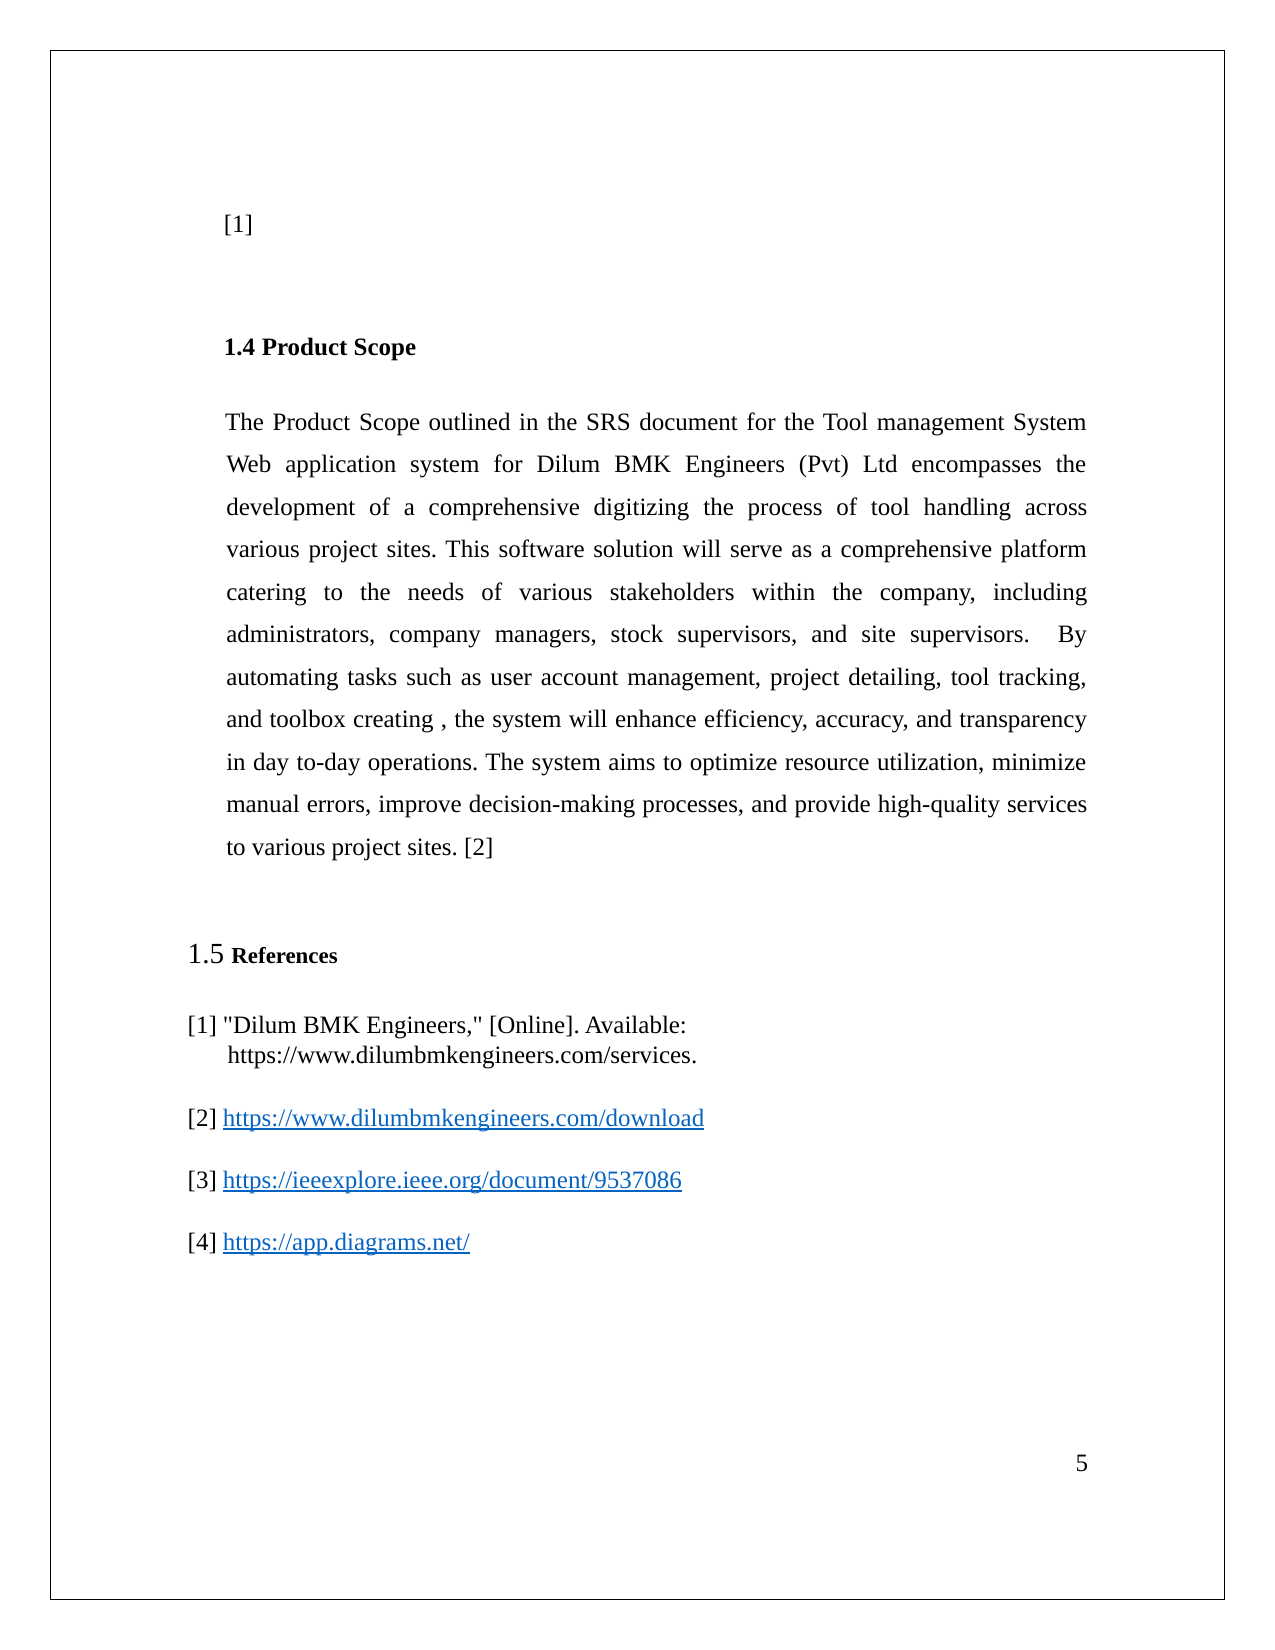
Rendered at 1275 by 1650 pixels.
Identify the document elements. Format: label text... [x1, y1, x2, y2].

subtitle 1.4 Product Scope [223, 332, 1088, 361]
text [1] [186, 209, 1088, 238]
list https://www.dilumbmkengineers.com/download [187, 1103, 1088, 1132]
list "Dilum BMK Engineers," [Online]. Available: [187, 1010, 1088, 1038]
list https://ieeexplore.ieee.org/document/9537086 [187, 1165, 1088, 1194]
text https://www.dilumbmkengineers.com/services. [227, 1040, 1088, 1068]
subtitle 1.5 References [187, 936, 1088, 969]
text The Product Scope outlined in the SRS document for the Tool management System Web application system for Dilum BMK Engineers (Pvt) Ltd encompasses the development of a comprehensive digitizing the process of tool handling across various project sites. This software solution will serve as a comprehensive platform catering to the needs of various stakeholders within the company, including administrators, company managers, stock supervisors, and site supervisors. By automating tasks such as user account management, project detailing, tool tracking, and toolbox creating , the system will enhance efficiency, accuracy, and transparency in day to-day operations. The system aims to optimize resource utilization, minimize manual errors, improve decision-making processes, and provide high-quality services to various project sites. [2] [225, 407, 1088, 860]
list https://app.diagrams.net/ [187, 1227, 1088, 1256]
